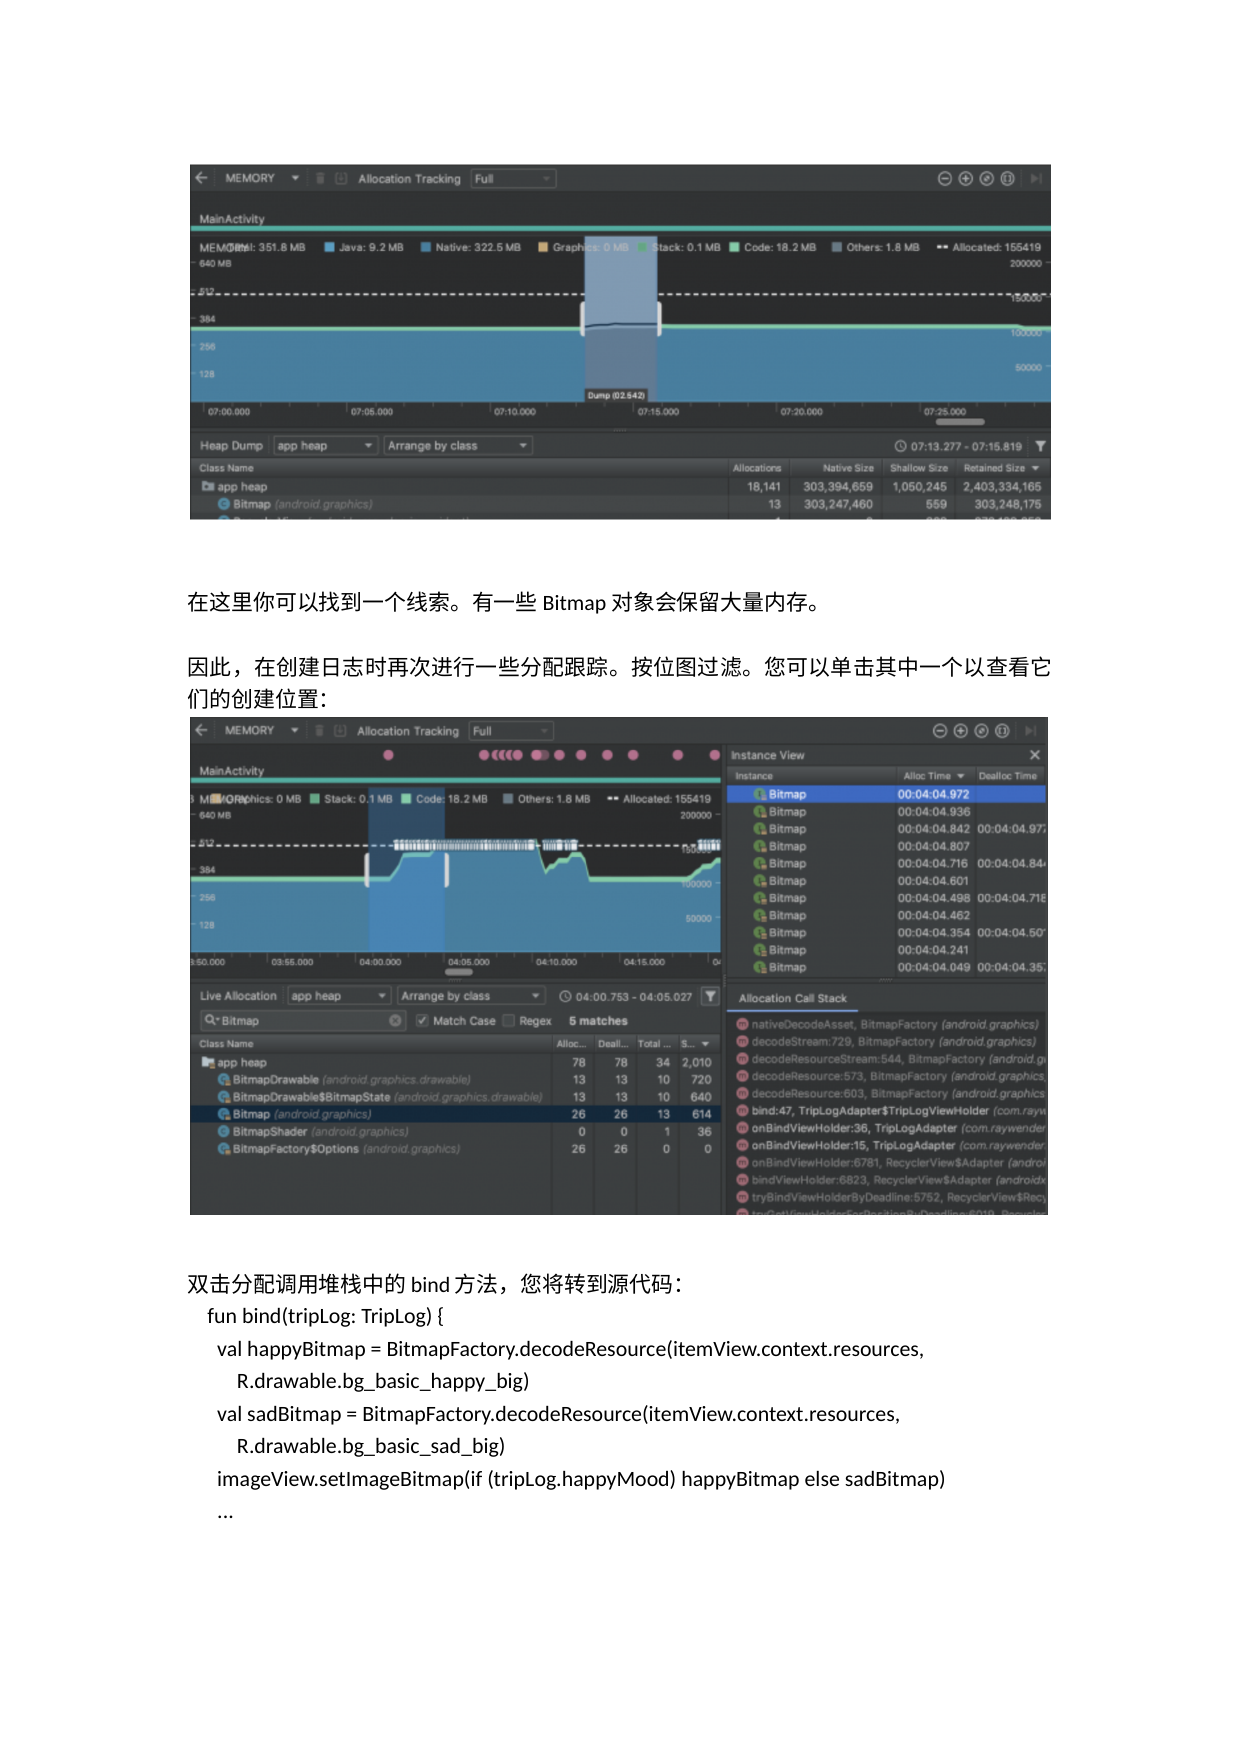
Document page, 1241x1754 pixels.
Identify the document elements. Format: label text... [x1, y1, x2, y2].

text ... [187, 1494, 1053, 1527]
text 双击分配调用堆栈中的bind方法，您将转到源代码： [187, 1267, 1053, 1299]
text val sadBitmap = BitmapFactory.decodeResource(itemView.context.resources, [187, 1397, 1053, 1429]
text fun bind(tripLog: TripLog) { [187, 1299, 1053, 1332]
text imageView.setImageBitmap(if (tripLog.happyMood) happyBitmap else sadBitmap) [187, 1462, 1053, 1494]
text val happyBitmap = BitmapFactory.decodeResource(itemView.context.resources, [187, 1332, 1053, 1364]
text R.drawable.bg_basic_happy_big) [187, 1364, 1053, 1397]
text 在这里你可以找到一个线索。有一些 Bitmap 对象会保留大量内存。 [187, 584, 1053, 617]
picture [187, 714, 1053, 1216]
text 因此，在创建日志时再次进行一些分配跟踪。按位图过滤。您可以单击其中一个以查看它们的创建位置： [187, 649, 1053, 714]
text R.drawable.bg_basic_sad_big) [187, 1429, 1053, 1462]
picture [187, 162, 1052, 521]
